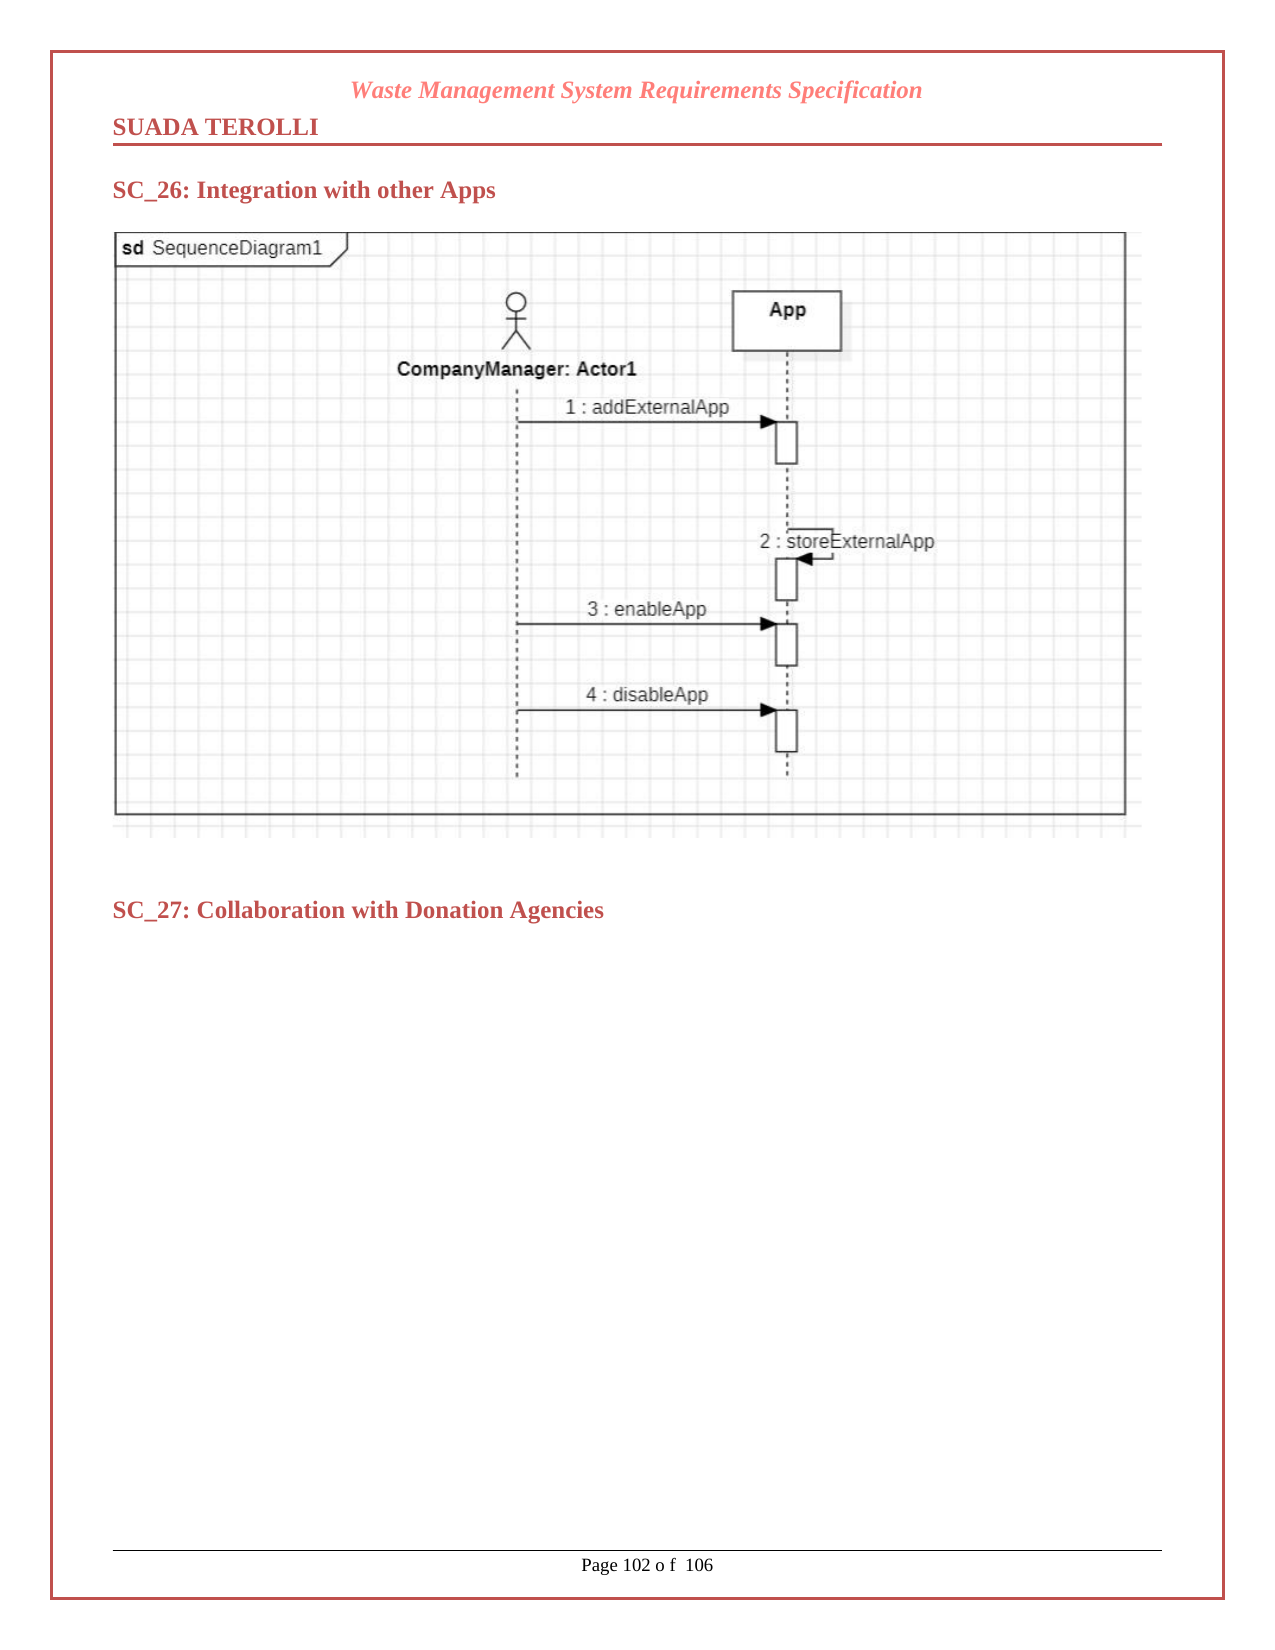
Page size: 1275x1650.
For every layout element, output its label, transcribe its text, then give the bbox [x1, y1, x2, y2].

picture [112, 232, 1142, 838]
text SC_27: Collaboration with Donation Agencies [112, 895, 1162, 924]
text SUADA TEROLLI [112, 112, 1162, 146]
text SC_26: Integration with other Apps [112, 175, 1162, 204]
